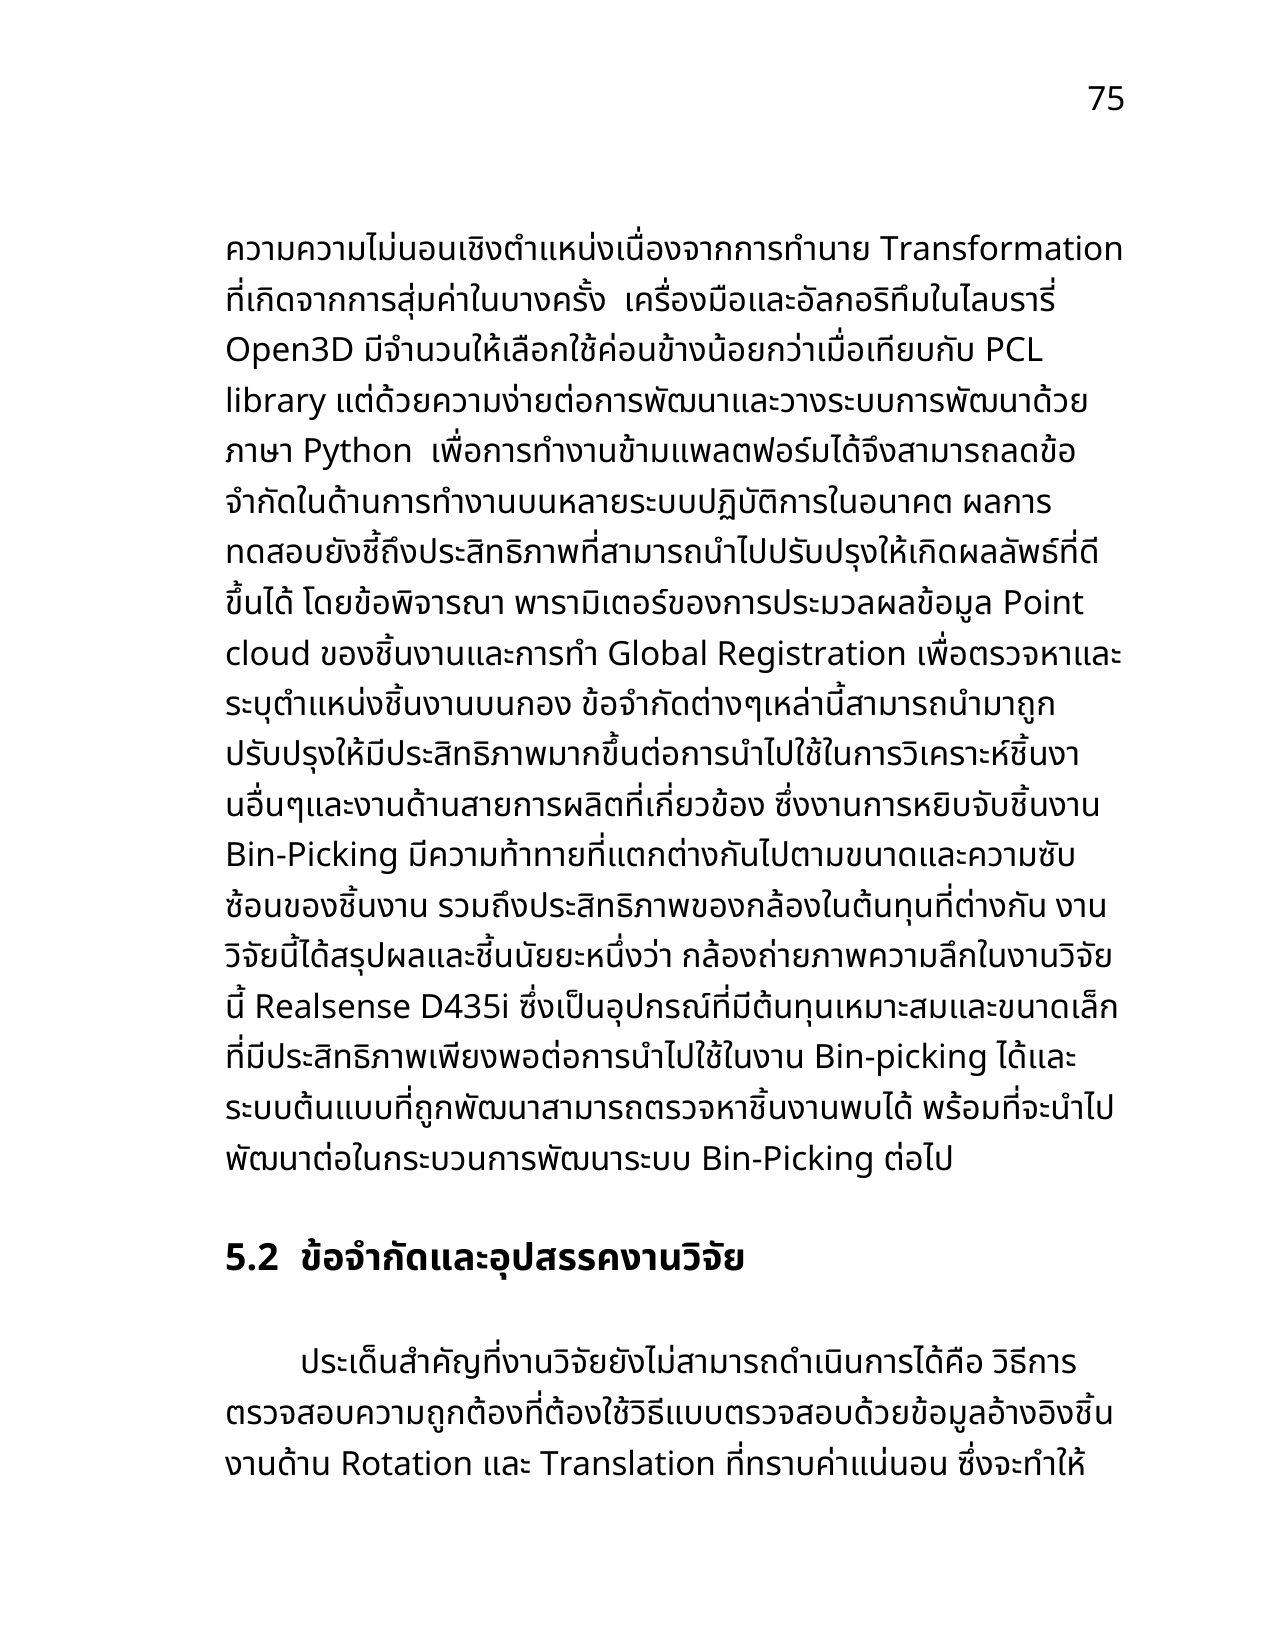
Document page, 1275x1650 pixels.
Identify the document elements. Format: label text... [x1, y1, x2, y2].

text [225, 1338, 1125, 1490]
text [225, 225, 1125, 1185]
subtitle 5.2 ข้อจำกัดและอุปสรรคงานวิจัย [225, 1230, 1125, 1287]
